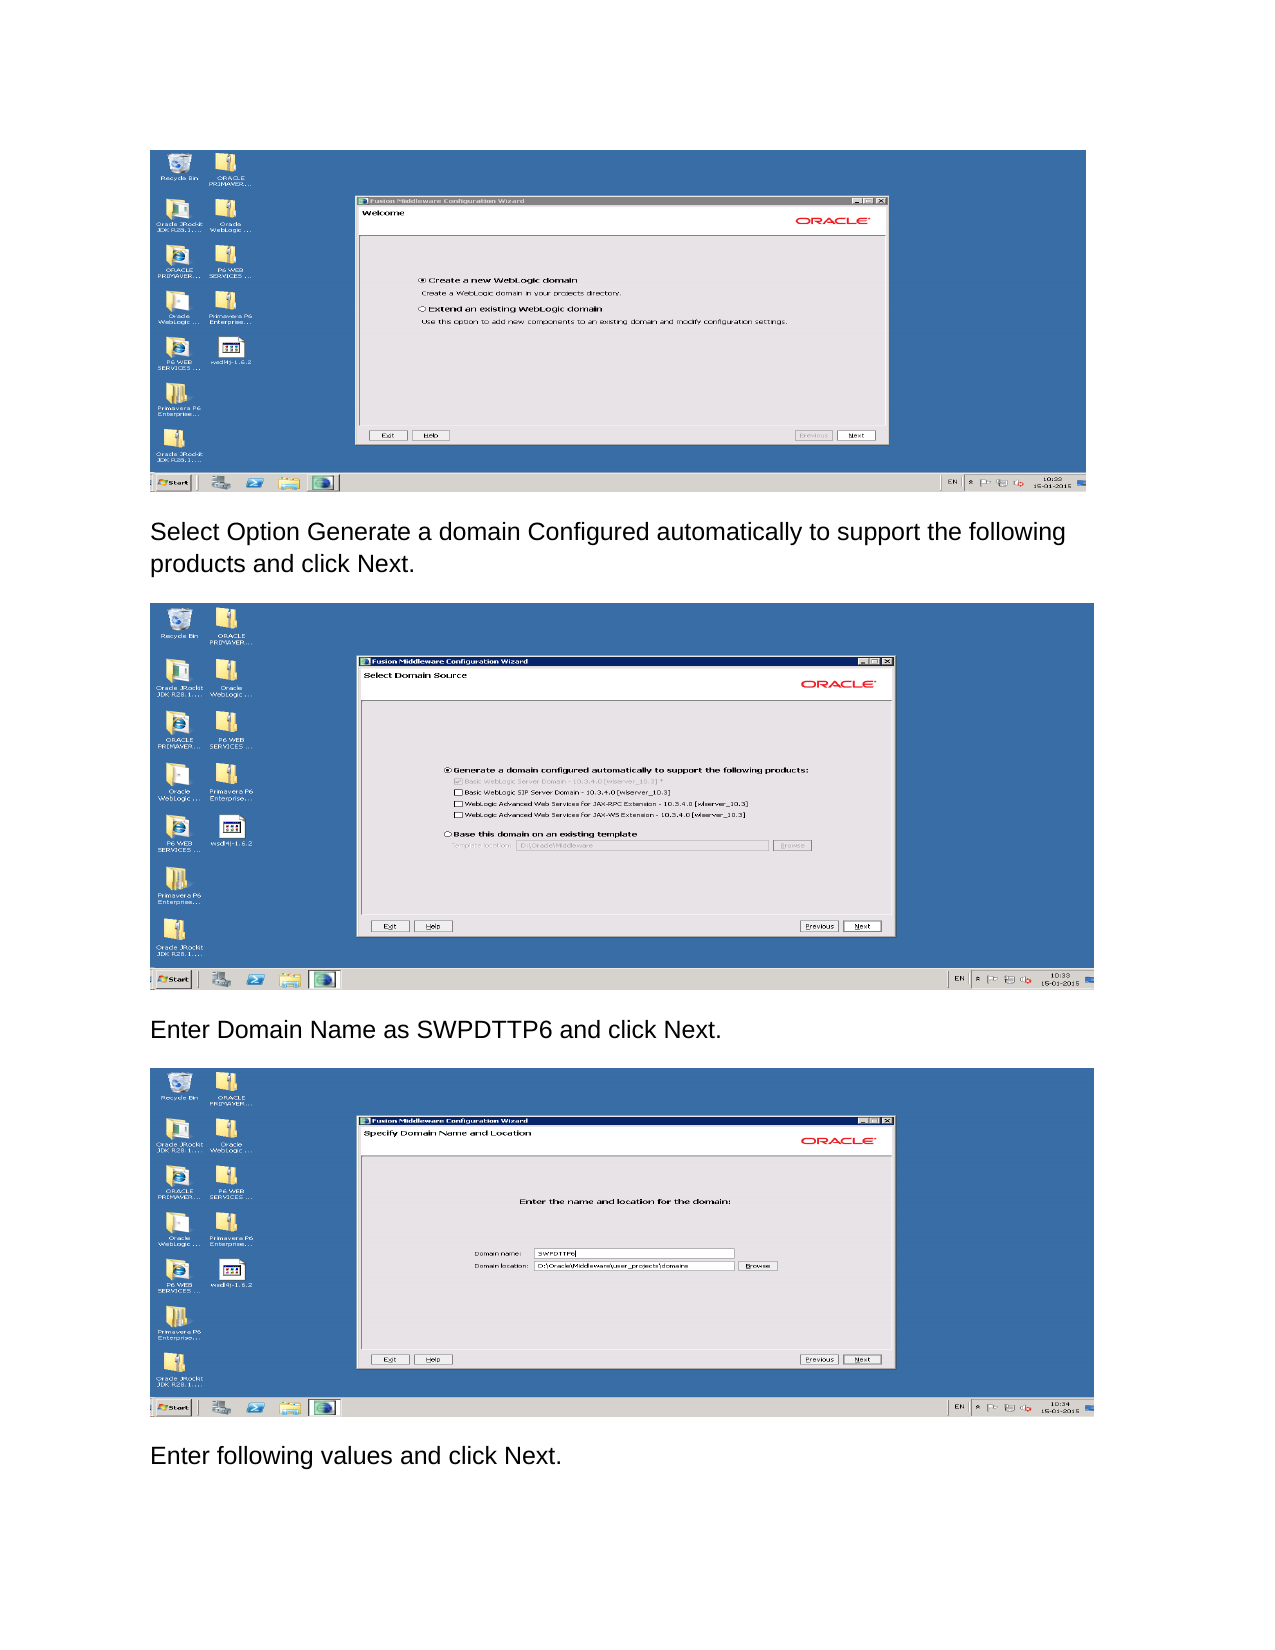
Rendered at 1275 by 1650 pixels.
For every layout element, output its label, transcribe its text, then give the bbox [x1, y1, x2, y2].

picture [150, 603, 1094, 990]
text Select Option Generate a domain Configured automatically to support the following products and click Next. [150, 516, 1125, 578]
text Enter following values and click Next. [150, 1441, 1125, 1469]
picture [150, 1068, 1094, 1417]
picture [150, 150, 1086, 492]
text Enter Domain Name as SWPDTTP6 and click Next. [150, 1014, 1125, 1043]
